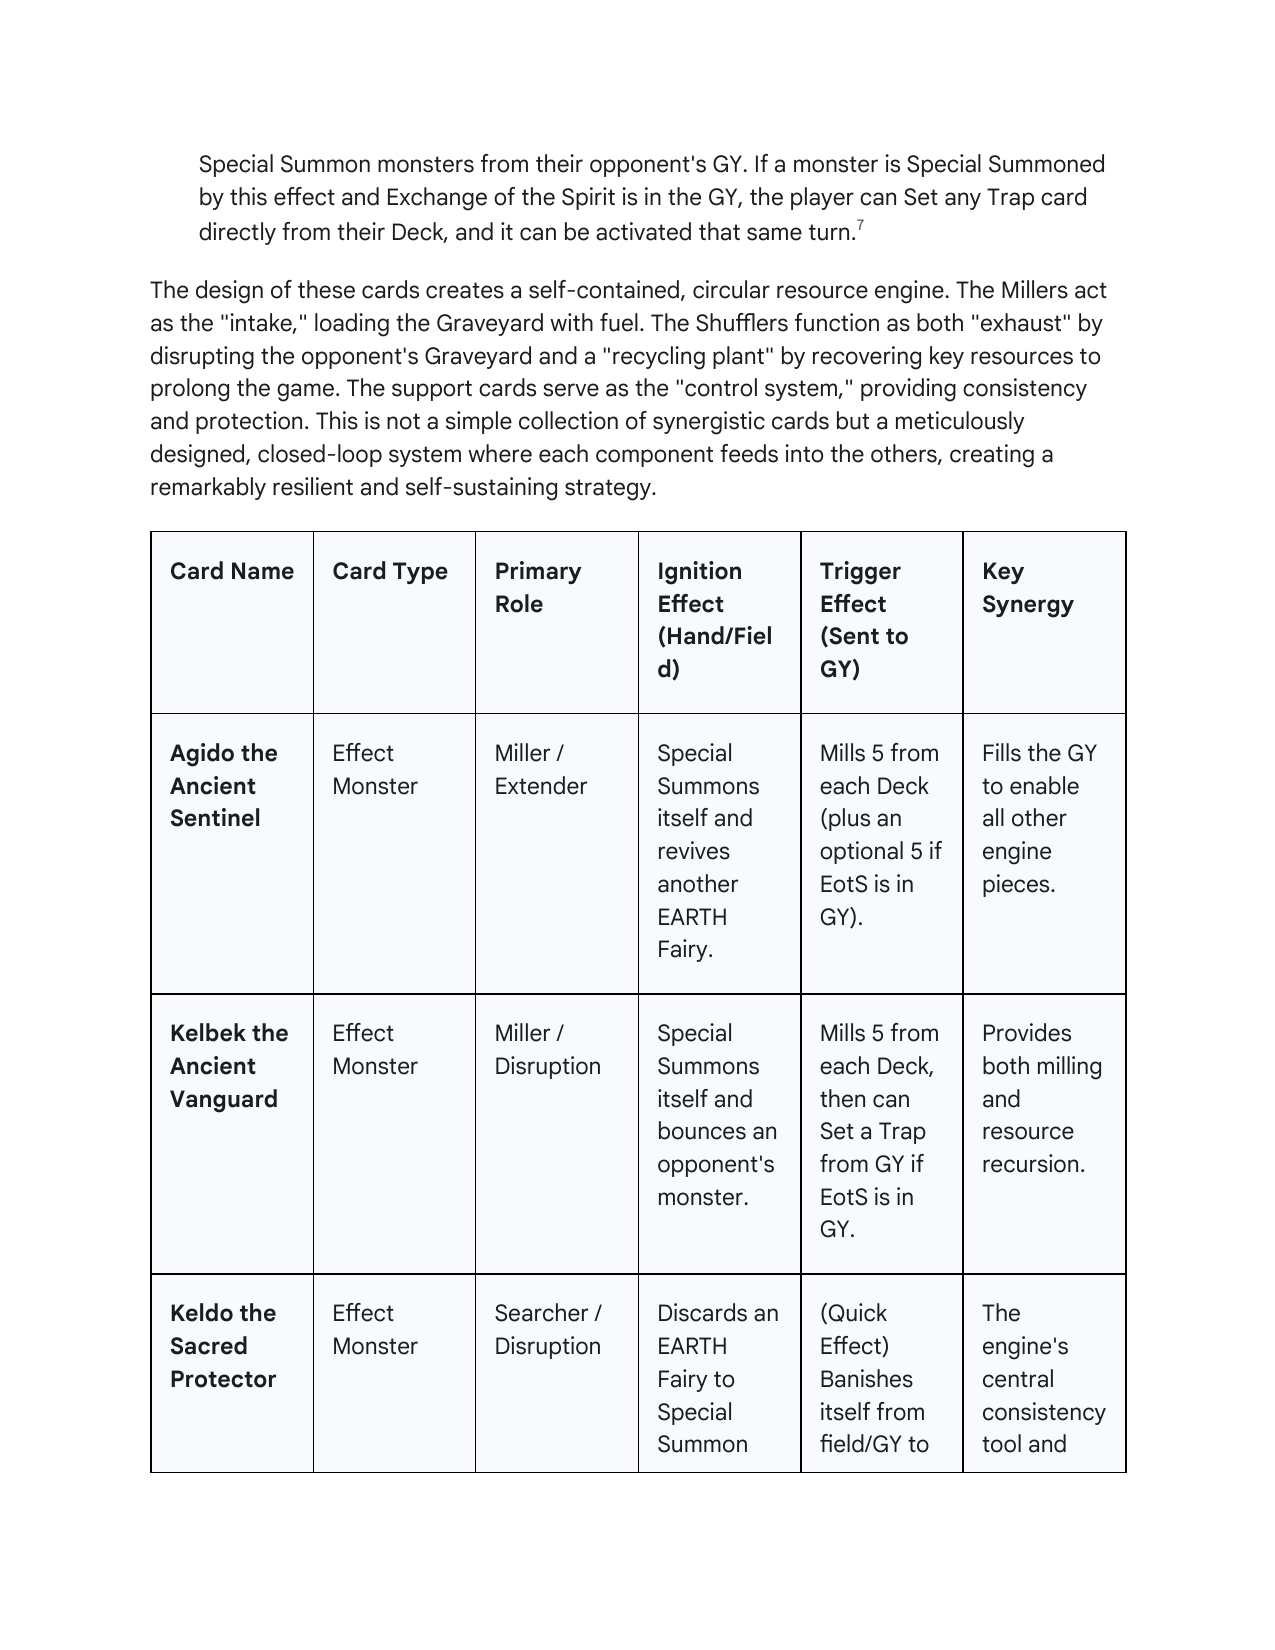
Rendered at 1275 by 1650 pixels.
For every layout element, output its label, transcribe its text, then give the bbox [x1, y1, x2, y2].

table_cell Effect Monster [314, 714, 475, 993]
table_header Trigger Effect (Sent to GY) [802, 532, 962, 713]
table_header Ignition Effect (Hand/Field) [639, 532, 800, 713]
table_cell Effect Monster [314, 995, 475, 1273]
table_header Card Name [152, 532, 313, 713]
table_cell Effect Monster [314, 1275, 475, 1472]
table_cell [152, 1275, 313, 1472]
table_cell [802, 1275, 962, 1472]
table_header Primary Role [476, 532, 638, 713]
table_cell Special Summons itself and revives another EARTH Fairy. [639, 714, 800, 993]
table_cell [639, 1275, 800, 1472]
table_cell Fills the GY to enable all other engine pieces. [964, 714, 1125, 993]
table_cell Provides both milling and resource recursion. [964, 995, 1125, 1273]
table_cell Agido the Ancient Sentinel [152, 714, 313, 993]
table_cell Kelbek the Ancient Vanguard [152, 995, 313, 1273]
table_cell Mills 5 from each Deck, then can Set a Trap from GY if EotS is in GY. [802, 995, 962, 1273]
table_cell Special Summons itself and bounces an opponent's monster. [639, 995, 800, 1273]
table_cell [964, 1275, 1125, 1472]
text The design of these cards creates a self-contained, circular resource engine. The Millers act as the "intake," loading the Graveyard with fuel. The Shufflers function as both "exhaust" by disrupting the opponent's Graveyard and a "recycling plant" by recovering key resources to prolong the game. The support cards serve as the "control system," providing consistency and protection. This is not a simple collection of synergistic cards but a meticulously designed, closed-loop system where each component feeds into the others, creating a remarkably resilient and self-sustaining strategy. [150, 277, 1125, 502]
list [161, 150, 1125, 247]
table_cell Mills 5 from each Deck (plus an optional 5 if EotS is in GY). [802, 714, 962, 993]
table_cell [476, 1275, 638, 1472]
table_header Card Type [314, 532, 475, 713]
table_header Key Synergy [964, 532, 1125, 713]
table_cell Miller / Disruption [476, 995, 638, 1273]
table_cell Miller / Extender [476, 714, 638, 993]
